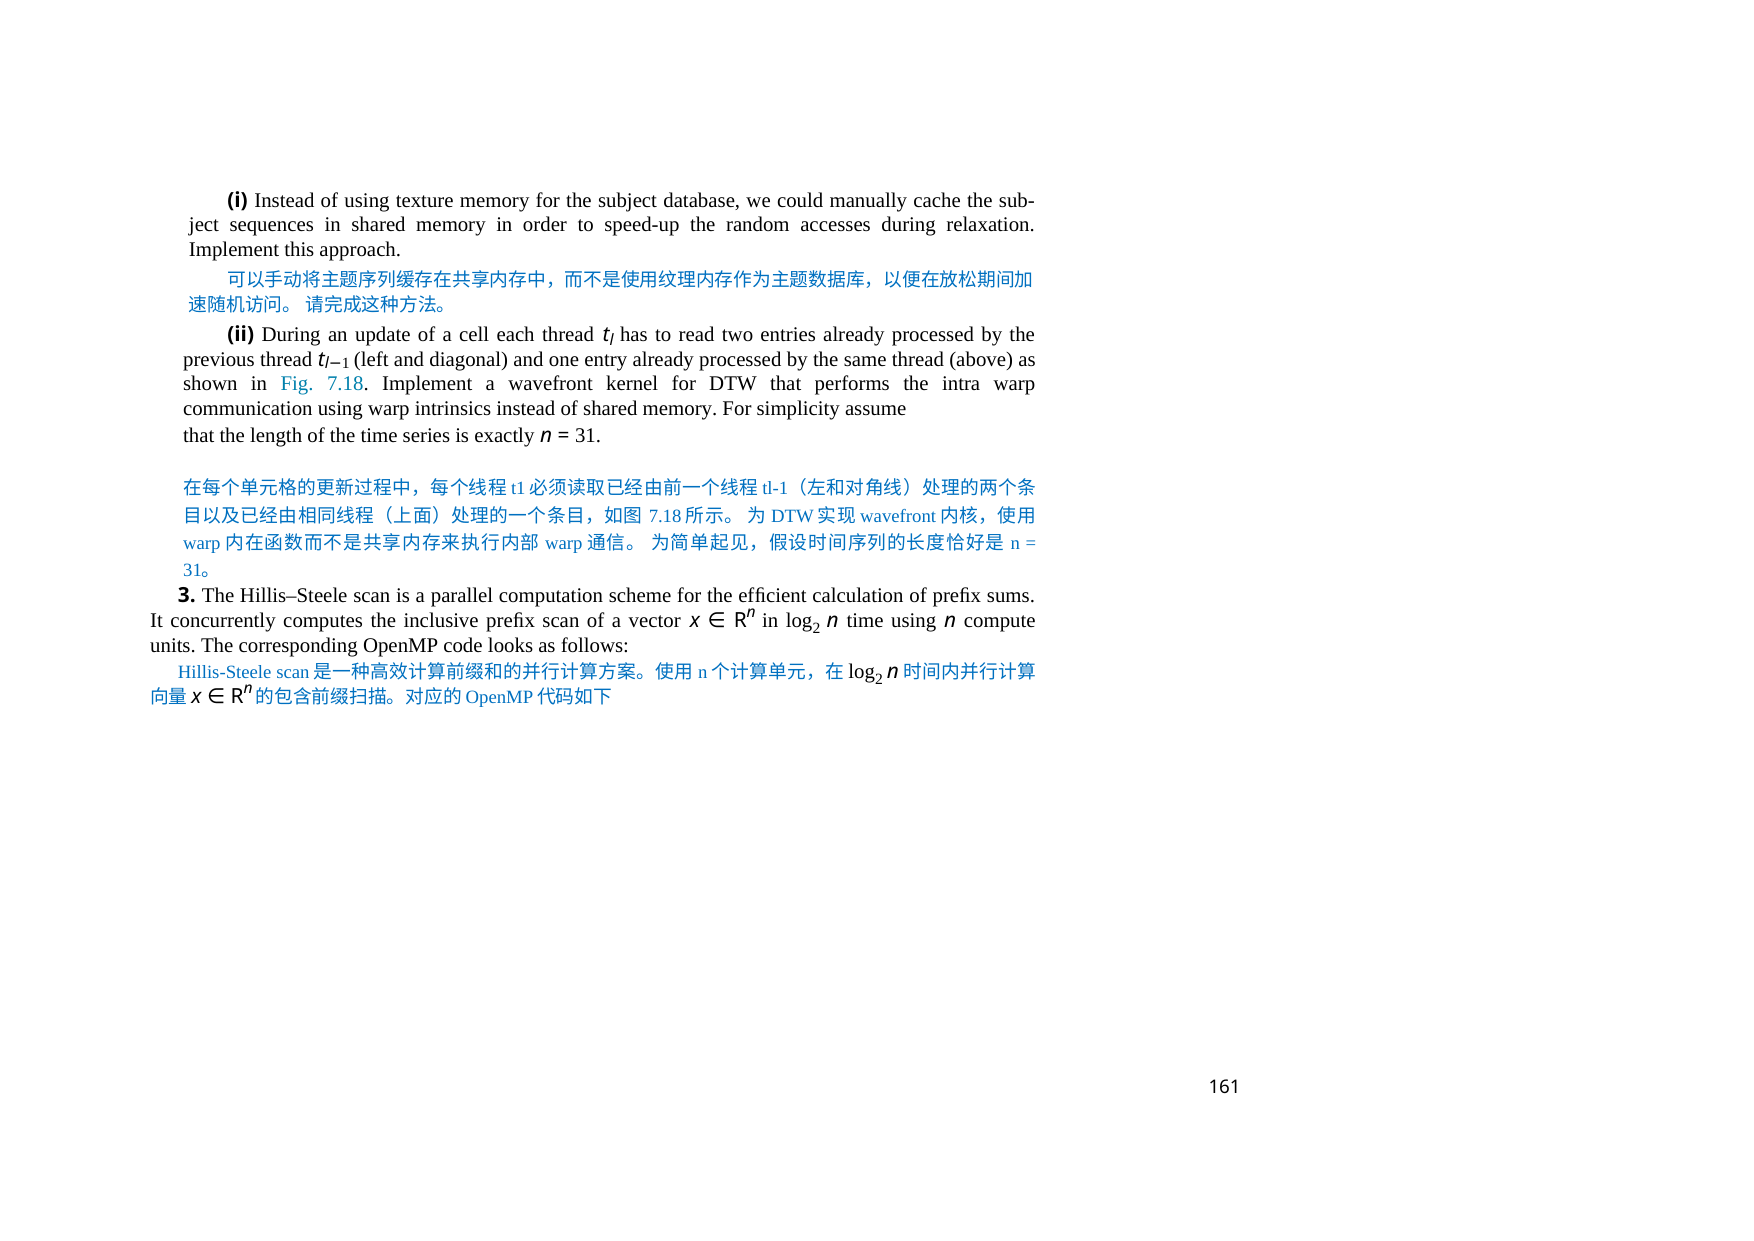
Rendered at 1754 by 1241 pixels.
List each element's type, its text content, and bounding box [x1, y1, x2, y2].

text 可以手动将主题序列缓存在共享内存中，而不是使用纹理内存作为主题数据库，以便在放松期间加速随机访问。 请完成这种方法。 [189, 267, 1036, 316]
text (i) Instead of using texture memory for the subject database, we could manually cache the sub- ject sequences in shared memory in order to speed-up the random accesses during relaxation. Implement this approach. [189, 187, 1036, 262]
picture [330, 379, 336, 390]
text 3. The Hillis–Steele scan is a parallel computation scheme for the efﬁcient calculation of preﬁx sums. It concurrently computes the inclusive preﬁx scan of a vector x ∈ Rn in log2 n time using n compute units. The corresponding OpenMP code looks as follows: [150, 582, 1036, 658]
text that the length of the time series is exactly n = 31. [183, 421, 1036, 449]
text Hillis-Steele scan是一种高效计算前缀和的并行计算方案。使用n个计算单元，在log2 n时间内并行计算向量x ∈ Rn的包含前缀扫描。对应的OpenMP代码如下 [150, 658, 1036, 709]
text (ii) During an update of a cell each thread tl has to read two entries already processed by the previous thread tl−1 (left and diagonal) and one entry already processed by the same thread (above) as shown in Fig. 7.18. Implement a wavefront kernel for DTW that performs the intra warp communication using warp intrinsics instead of shared memory. For simplicity assume [183, 321, 1036, 421]
text 在每个单元格的更新过程中，每个线程t1必须读取已经由前一个线程tl-1（左和对角线）处理的两个条目以及已经由相同线程（上面）处理的一个条目，如图7.18所示。 为DTW实现wavefront内核，使用warp内在函数而不是共享内存来执行内部warp通信。 为简单起见，假设时间序列的长度恰好是n = 31。 [183, 473, 1036, 582]
